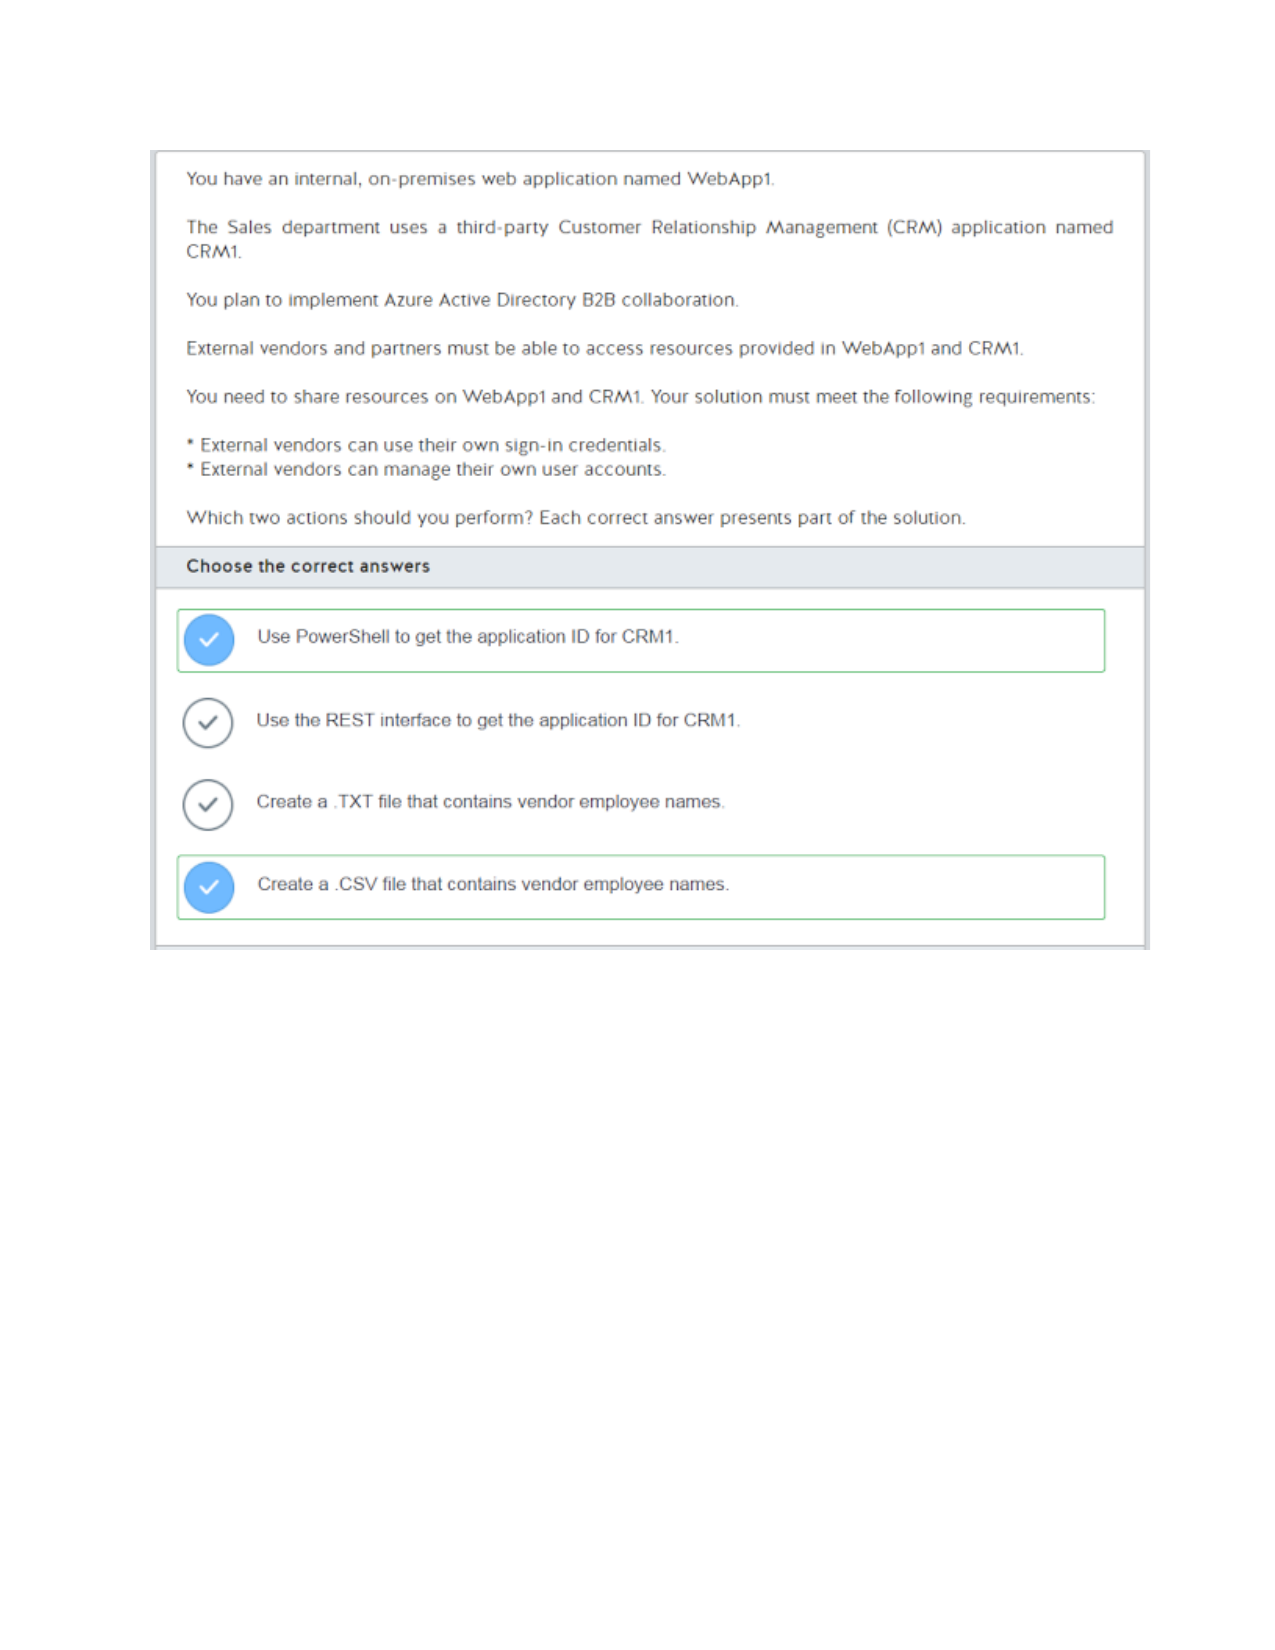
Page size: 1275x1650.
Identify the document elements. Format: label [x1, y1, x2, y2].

picture [150, 150, 1150, 950]
